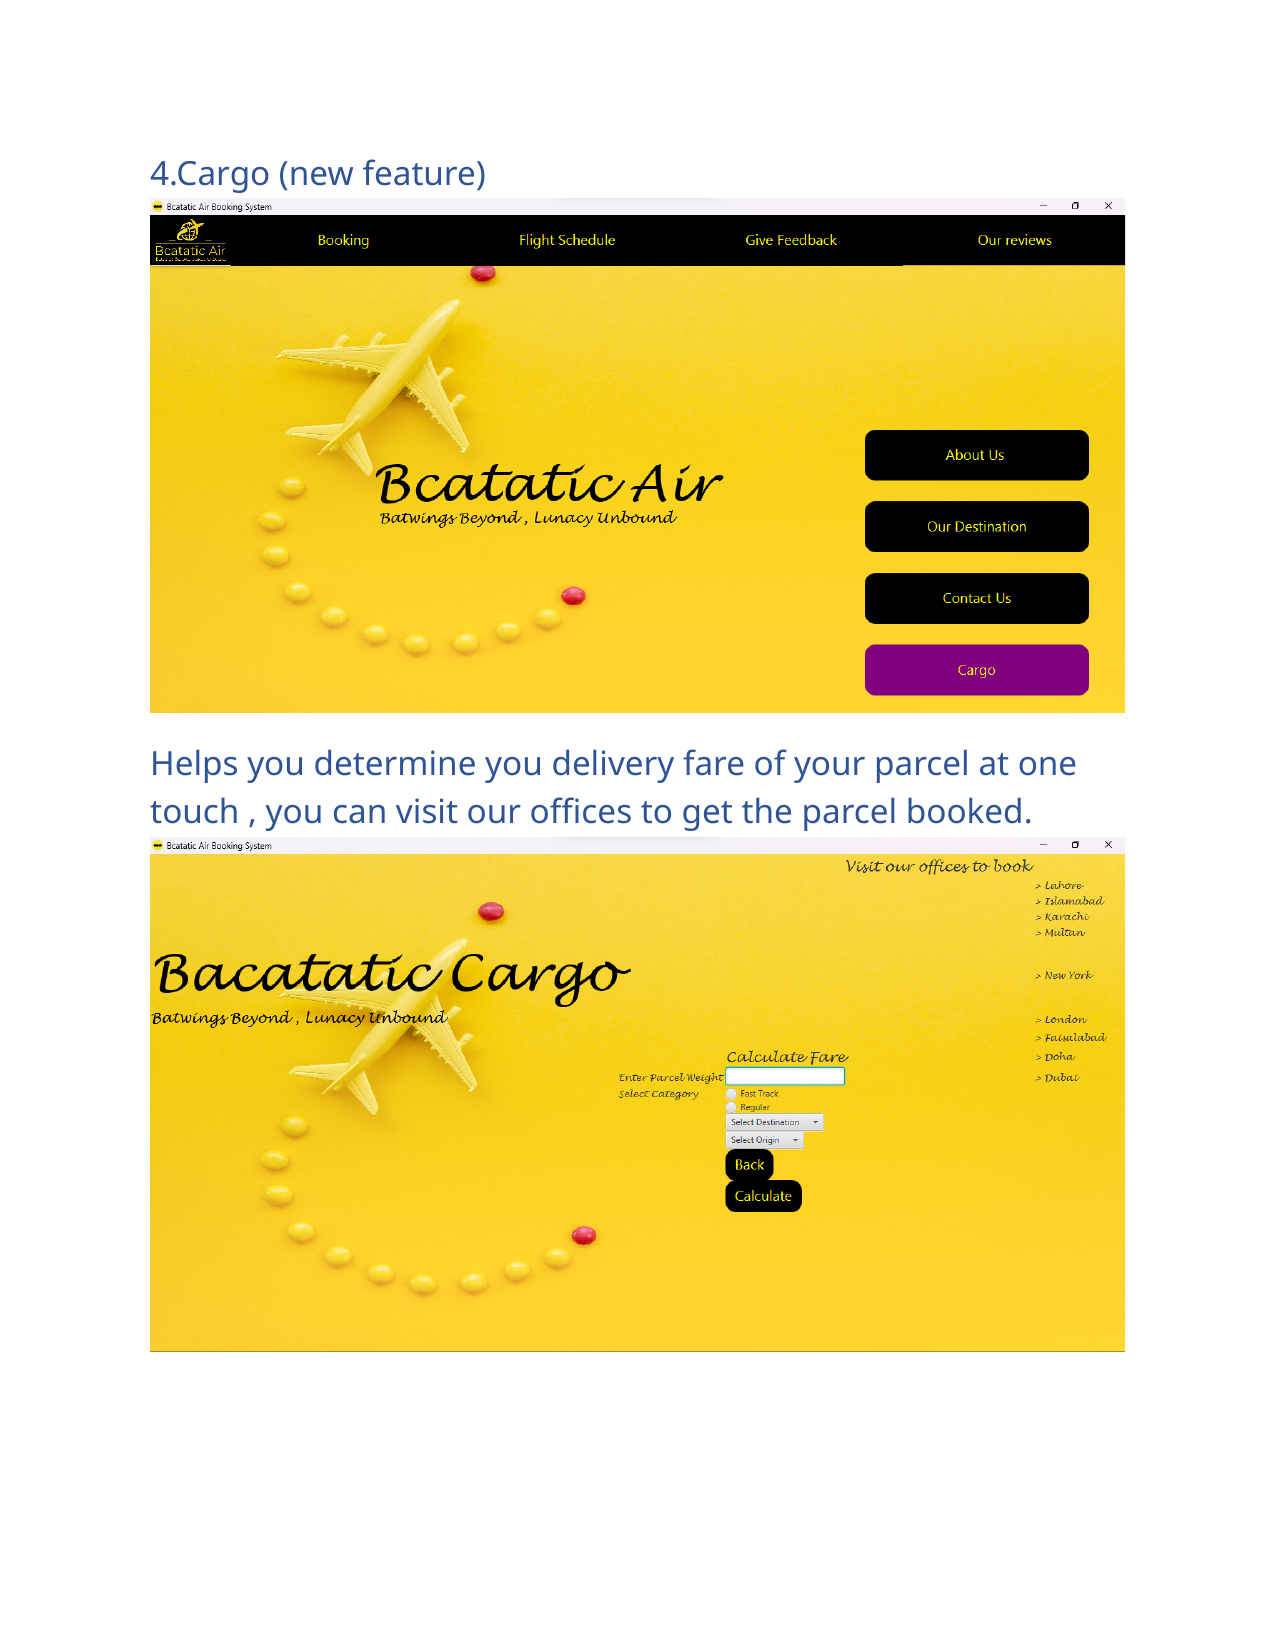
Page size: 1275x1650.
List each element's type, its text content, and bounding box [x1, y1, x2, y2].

picture [150, 198, 1125, 713]
subtitle Helps you determine you delivery fare of your parcel at one touch , you can visit our offices to get the parcel booked. [150, 739, 1125, 834]
subtitle 4.Cargo (new feature) [150, 150, 1125, 195]
picture [150, 837, 1125, 1352]
